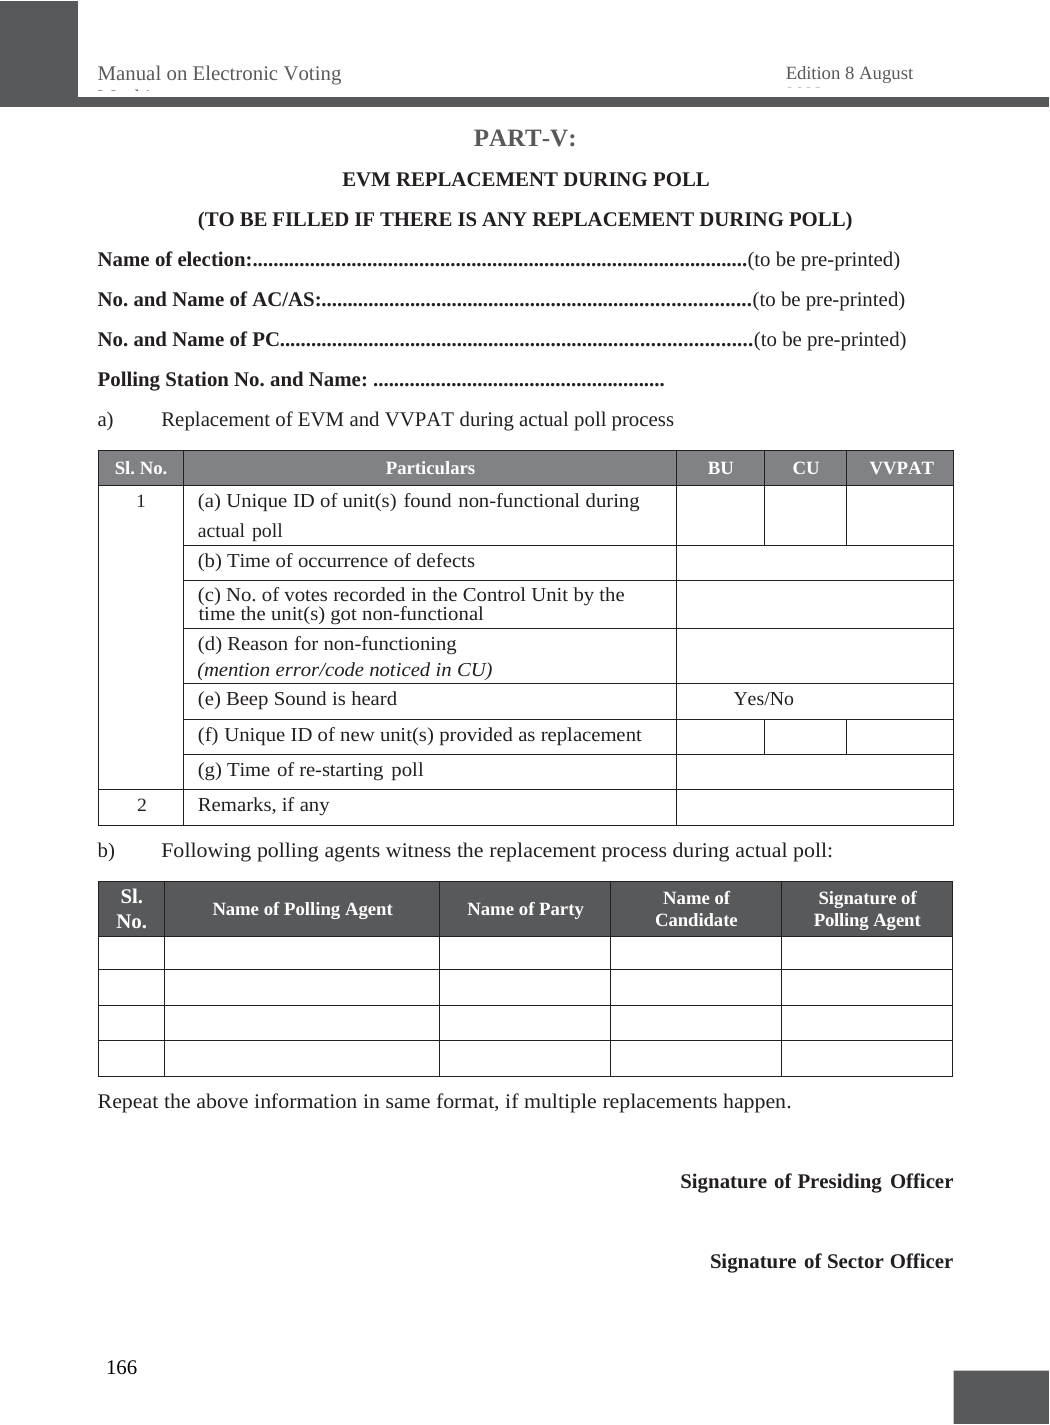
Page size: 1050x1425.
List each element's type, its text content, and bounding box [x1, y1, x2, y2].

subtitle Signature of Presiding Officer [83, 1169, 953, 1193]
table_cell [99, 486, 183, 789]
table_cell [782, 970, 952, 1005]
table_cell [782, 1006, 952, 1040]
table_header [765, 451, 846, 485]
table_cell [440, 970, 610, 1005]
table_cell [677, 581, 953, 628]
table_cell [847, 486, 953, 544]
list Replacement of EVM and VVPAT during actual poll process [97, 407, 977, 431]
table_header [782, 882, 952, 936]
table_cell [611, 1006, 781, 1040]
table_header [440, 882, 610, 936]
subtitle PART-V: [119, 123, 931, 152]
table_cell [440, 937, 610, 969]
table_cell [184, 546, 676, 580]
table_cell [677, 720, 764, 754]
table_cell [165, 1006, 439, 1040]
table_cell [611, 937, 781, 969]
text Repeat the above information in same format, if multiple replacements happen. [97, 1089, 977, 1113]
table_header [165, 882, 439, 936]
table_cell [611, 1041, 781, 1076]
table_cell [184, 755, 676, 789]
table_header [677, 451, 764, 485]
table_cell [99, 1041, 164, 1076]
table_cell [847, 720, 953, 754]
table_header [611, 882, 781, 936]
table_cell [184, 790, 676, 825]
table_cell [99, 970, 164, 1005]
subtitle Polling Station No. and Name: ........................................................ [97, 367, 977, 391]
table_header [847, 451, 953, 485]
subtitle EVM REPLACEMENT DURING POLL [342, 167, 977, 191]
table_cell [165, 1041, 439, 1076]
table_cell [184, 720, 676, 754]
text Signature of Sector Officer [83, 1249, 953, 1273]
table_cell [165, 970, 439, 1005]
text (TO BE FILLED IF THERE IS ANY REPLACEMENT DURING POLL) Name of election: (to be pre-printed) [97, 207, 900, 271]
text No. and Name of PC (to be pre-printed) [97, 327, 977, 351]
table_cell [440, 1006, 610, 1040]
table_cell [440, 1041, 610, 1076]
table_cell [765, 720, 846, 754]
text No. and Name of AC/AS: (to be pre-printed) [97, 287, 977, 311]
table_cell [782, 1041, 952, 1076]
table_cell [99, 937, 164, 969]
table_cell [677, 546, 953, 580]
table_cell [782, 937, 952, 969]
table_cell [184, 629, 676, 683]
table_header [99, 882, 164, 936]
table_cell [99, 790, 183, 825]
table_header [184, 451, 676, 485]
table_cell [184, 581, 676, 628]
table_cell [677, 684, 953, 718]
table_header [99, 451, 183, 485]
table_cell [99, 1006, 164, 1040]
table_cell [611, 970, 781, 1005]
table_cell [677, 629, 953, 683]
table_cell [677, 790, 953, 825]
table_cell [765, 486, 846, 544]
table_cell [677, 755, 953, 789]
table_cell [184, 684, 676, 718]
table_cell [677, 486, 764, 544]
list Following polling agents witness the replacement process during actual poll: [97, 838, 977, 862]
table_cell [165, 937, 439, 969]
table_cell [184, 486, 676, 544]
